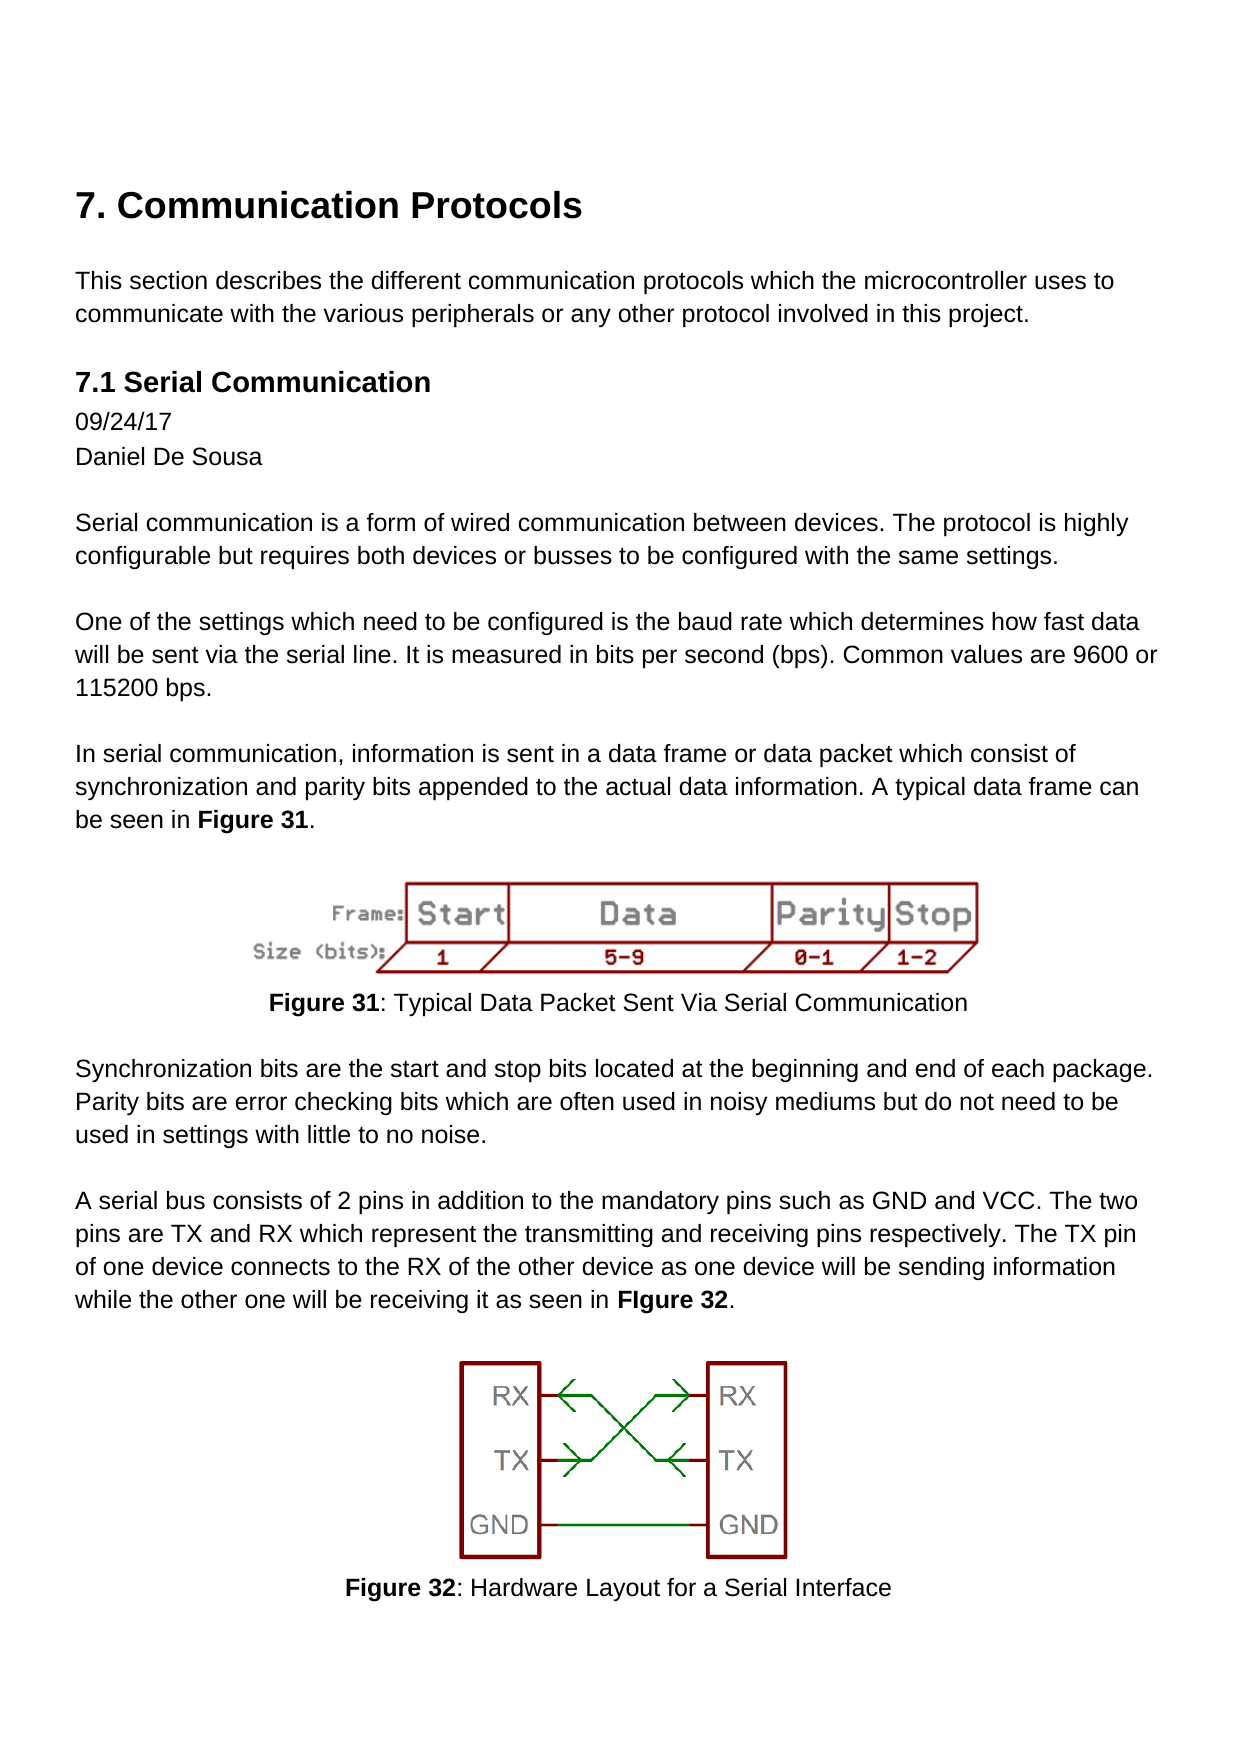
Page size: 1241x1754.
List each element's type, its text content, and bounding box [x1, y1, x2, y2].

text Synchronization bits are the start and stop bits located at the beginning and end of each package. Parity bits are error checking bits which are often used in noisy mediums but do not need to be used in settings with little to no noise. [75, 1054, 1162, 1149]
picture [248, 871, 989, 985]
text Daniel De Sousa [75, 442, 1162, 471]
text In serial communication, information is sent in a data frame or data packet which consist of synchronization and parity bits appended to the actual data information. A typical data frame can be seen in Figure 31. [75, 739, 1162, 834]
text Figure 32: Hardware Layout for a Serial Interface [75, 1573, 1162, 1601]
picture [429, 1351, 808, 1569]
text Serial communication is a form of wired communication between devices. The protocol is highly configurable but requires both devices or busses to be configured with the same settings. [75, 508, 1162, 569]
text Figure 31: Typical Data Packet Sent Via Serial Communication [75, 988, 1162, 1017]
text A serial bus consists of 2 pins in addition to the mandatory pins such as GND and VCC. The two pins are TX and RX which represent the transmitting and receiving pins respectively. The TX pin of one device connects to the RX of the other device as one device will be sending information while the other one will be receiving it as seen in FIgure 32. [75, 1186, 1162, 1314]
text One of the settings which need to be configured is the baud rate which determines how fast data will be sent via the serial line. It is measured in bits per second (bps). Common values are 9600 or 115200 bps. [75, 607, 1162, 702]
text This section describes the different communication protocols which the microcontroller uses to communicate with the various peripherals or any other protocol involved in this project. [75, 266, 1162, 327]
text 7.1 Serial Communication 09/24/17 [75, 365, 1162, 437]
text 7. Communication Protocols [75, 183, 1162, 226]
